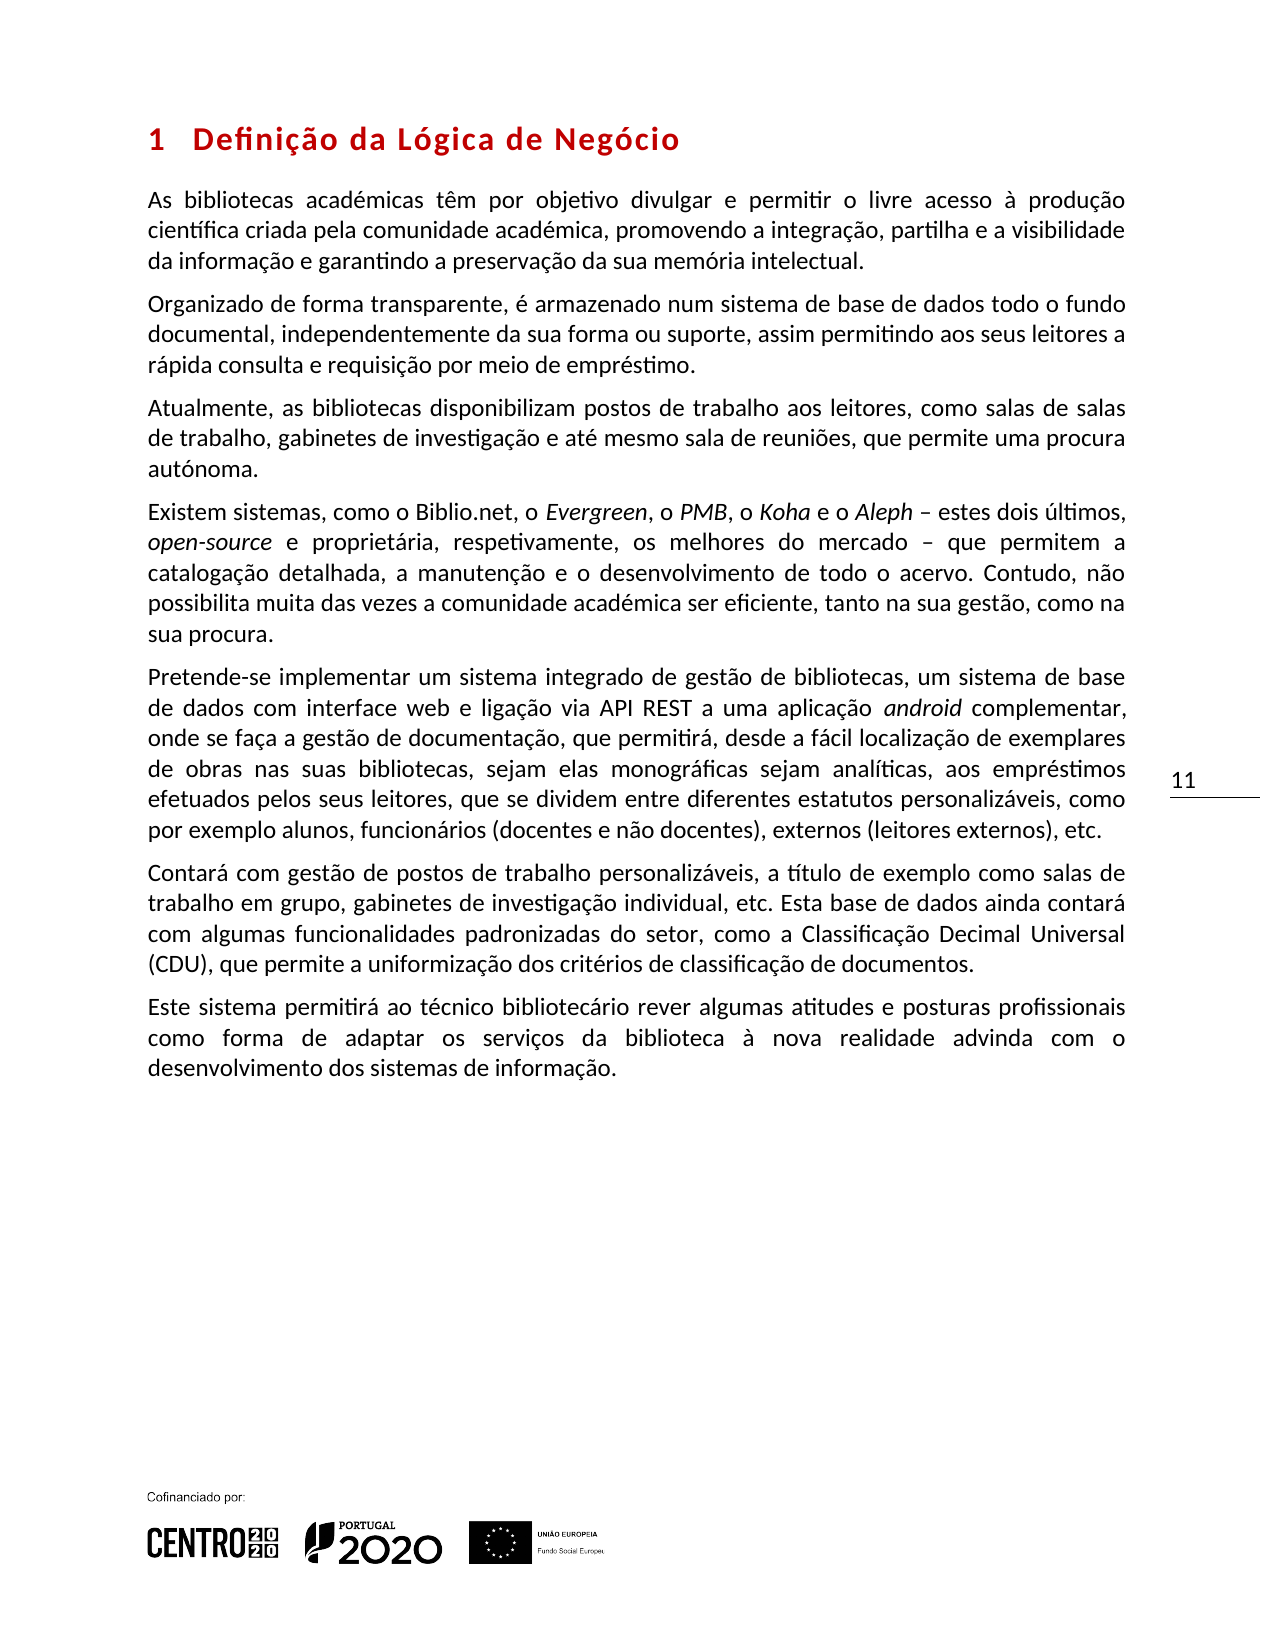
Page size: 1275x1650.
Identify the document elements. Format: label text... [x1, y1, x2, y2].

text Este sistema permitirá ao técnico bibliotecário rever algumas atitudes e posturas profissionais como forma de adaptar os serviços da biblioteca à nova realidade advinda com o desenvolvimento dos sistemas de informação. [148, 991, 1127, 1083]
text As bibliotecas académicas têm por objetivo divulgar e permitir o livre acesso à produção científica criada pela comunidade académica, promovendo a integração, partilha e a visibilidade da informação e garantindo a preservação da sua memória intelectual. [148, 184, 1127, 275]
text Existem sistemas, como o Biblio.net, o Evergreen, o PMB, o Koha e o Aleph – estes dois últimos, open-source e proprietária, respetivamente, os melhores do mercado – que permitem a catalogação detalhada, a manutenção e o desenvolvimento de todo o acervo. Contudo, não possibilita muita das vezes a comunidade académica ser eficiente, tanto na sua gestão, como na sua procura. [148, 496, 1127, 649]
text Contará com gestão de postos de trabalho personalizáveis, a título de exemplo como salas de trabalho em grupo, gabinetes de investigação individual, etc. Esta base de dados ainda contará com algumas funcionalidades padronizadas do setor, como a Classificação Decimal Universal (CDU), que permite a uniformização dos critérios de classificação de documentos. [148, 857, 1127, 979]
subtitle Definição da Lógica de Negócio [148, 118, 1127, 159]
text Pretende-se implementar um sistema integrado de gestão de bibliotecas, um sistema de base de dados com interface web e ligação via API REST a uma aplicação android complementar, onde se faça a gestão de documentação, que permitirá, desde a fácil localização de exemplares de obras nas suas bibliotecas, sejam elas monográficas sejam analíticas, aos empréstimos efetuados pelos seus leitores, que se dividem entre diferentes estatutos personalizáveis, como por exemplo alunos, funcionários (docentes e não docentes), externos (leitores externos), etc. [148, 661, 1127, 844]
text Organizado de forma transparente, é armazenado num sistema de base de dados todo o fundo documental, independentemente da sua forma ou suporte, assim permitindo aos seus leitores a rápida consulta e requisição por meio de empréstimo. [148, 288, 1127, 379]
text Atualmente, as bibliotecas disponibilizam postos de trabalho aos leitores, como salas de salas de trabalho, gabinetes de investigação e até mesmo sala de reuniões, que permite uma procura autónoma. [148, 392, 1127, 483]
picture [147, 1492, 605, 1564]
